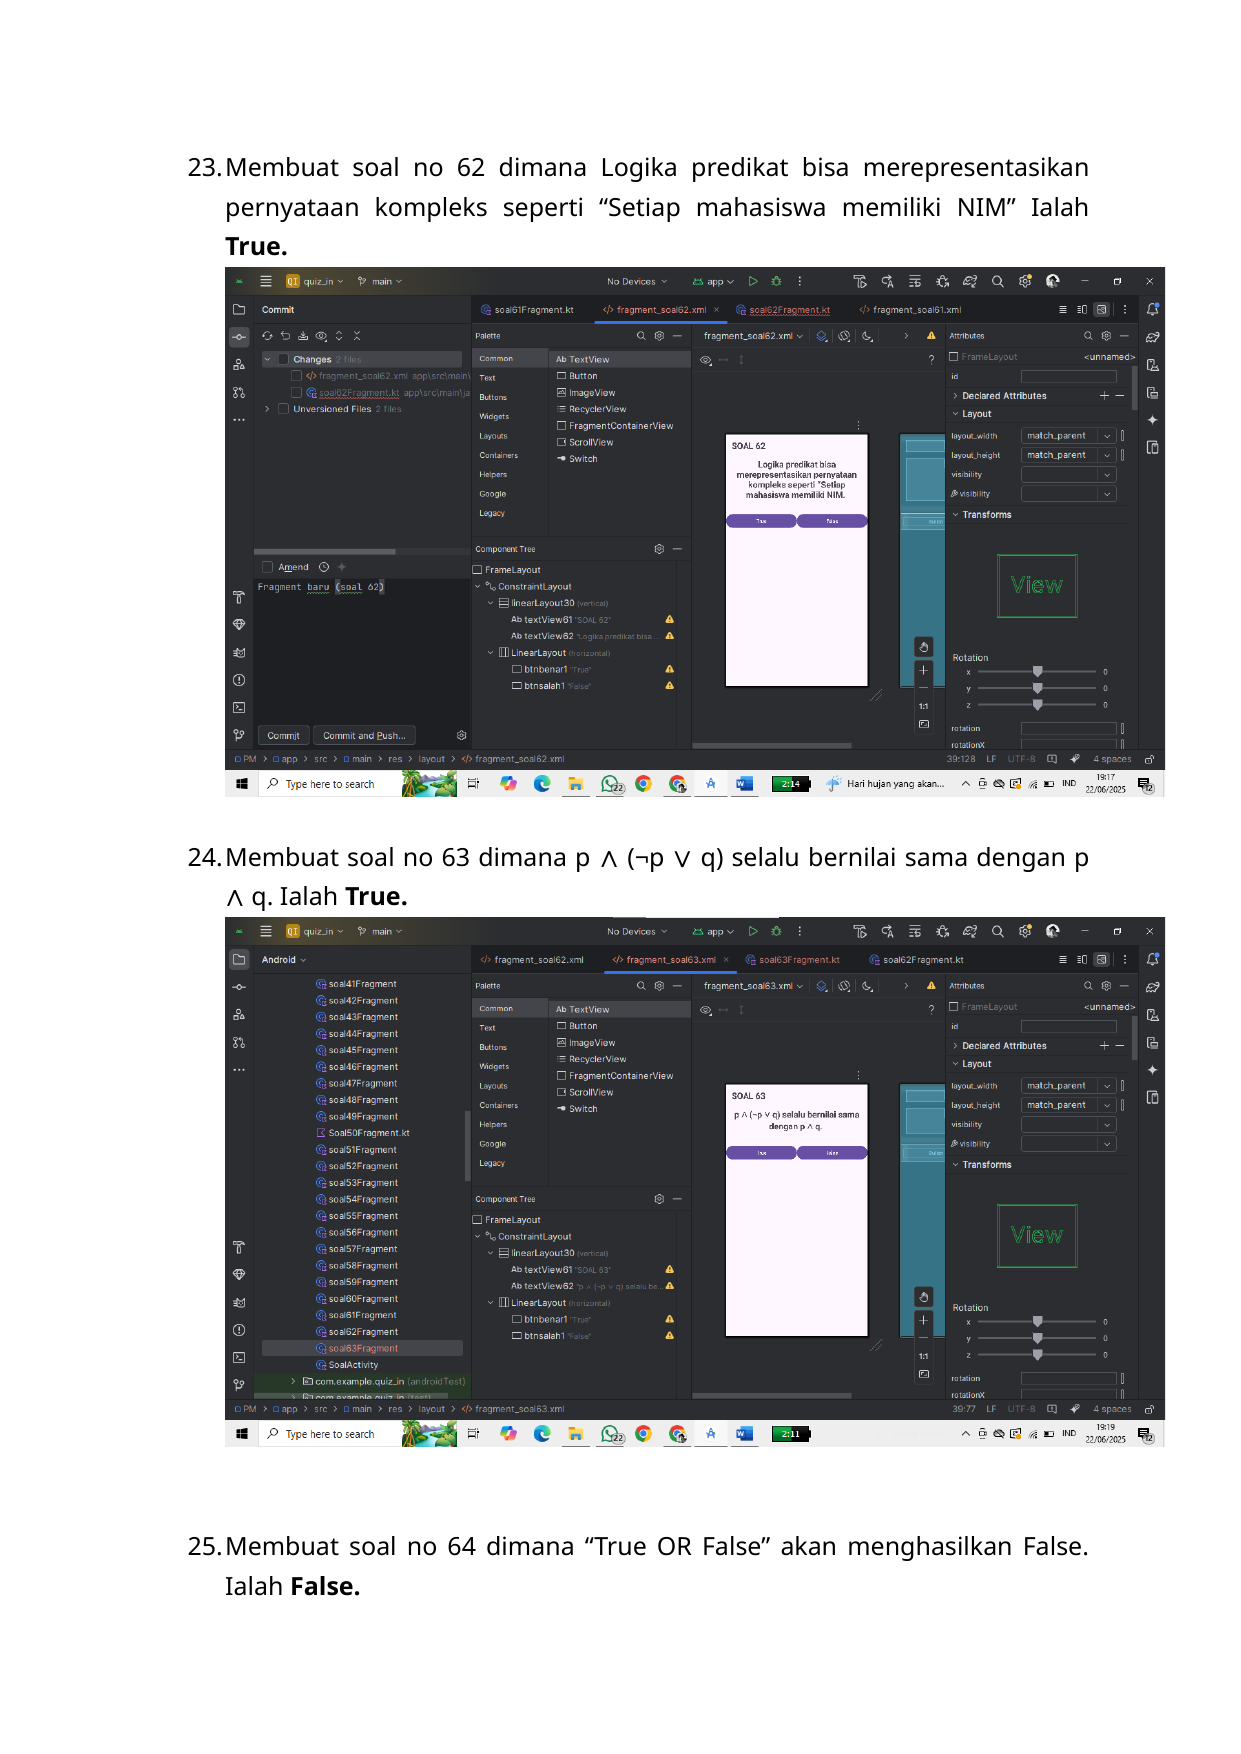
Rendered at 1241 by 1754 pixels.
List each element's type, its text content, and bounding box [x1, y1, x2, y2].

picture [225, 267, 1166, 797]
list Membuat soal no 64 dimana “True OR False” akan menghasilkan False. Ialah False. [187, 1529, 1090, 1602]
list Membuat soal no 63 dimana p ∧ (¬p ∨ q) selalu bernilai sama dengan p ∧ q. Ialah True. [187, 839, 1090, 913]
list Membuat soal no 62 dimana Logika predikat bisa merepresentasikan pernyataan kompleks seperti “Setiap mahasiswa memiliki NIM” Ialah True. [187, 150, 1090, 262]
picture [225, 917, 1166, 1447]
